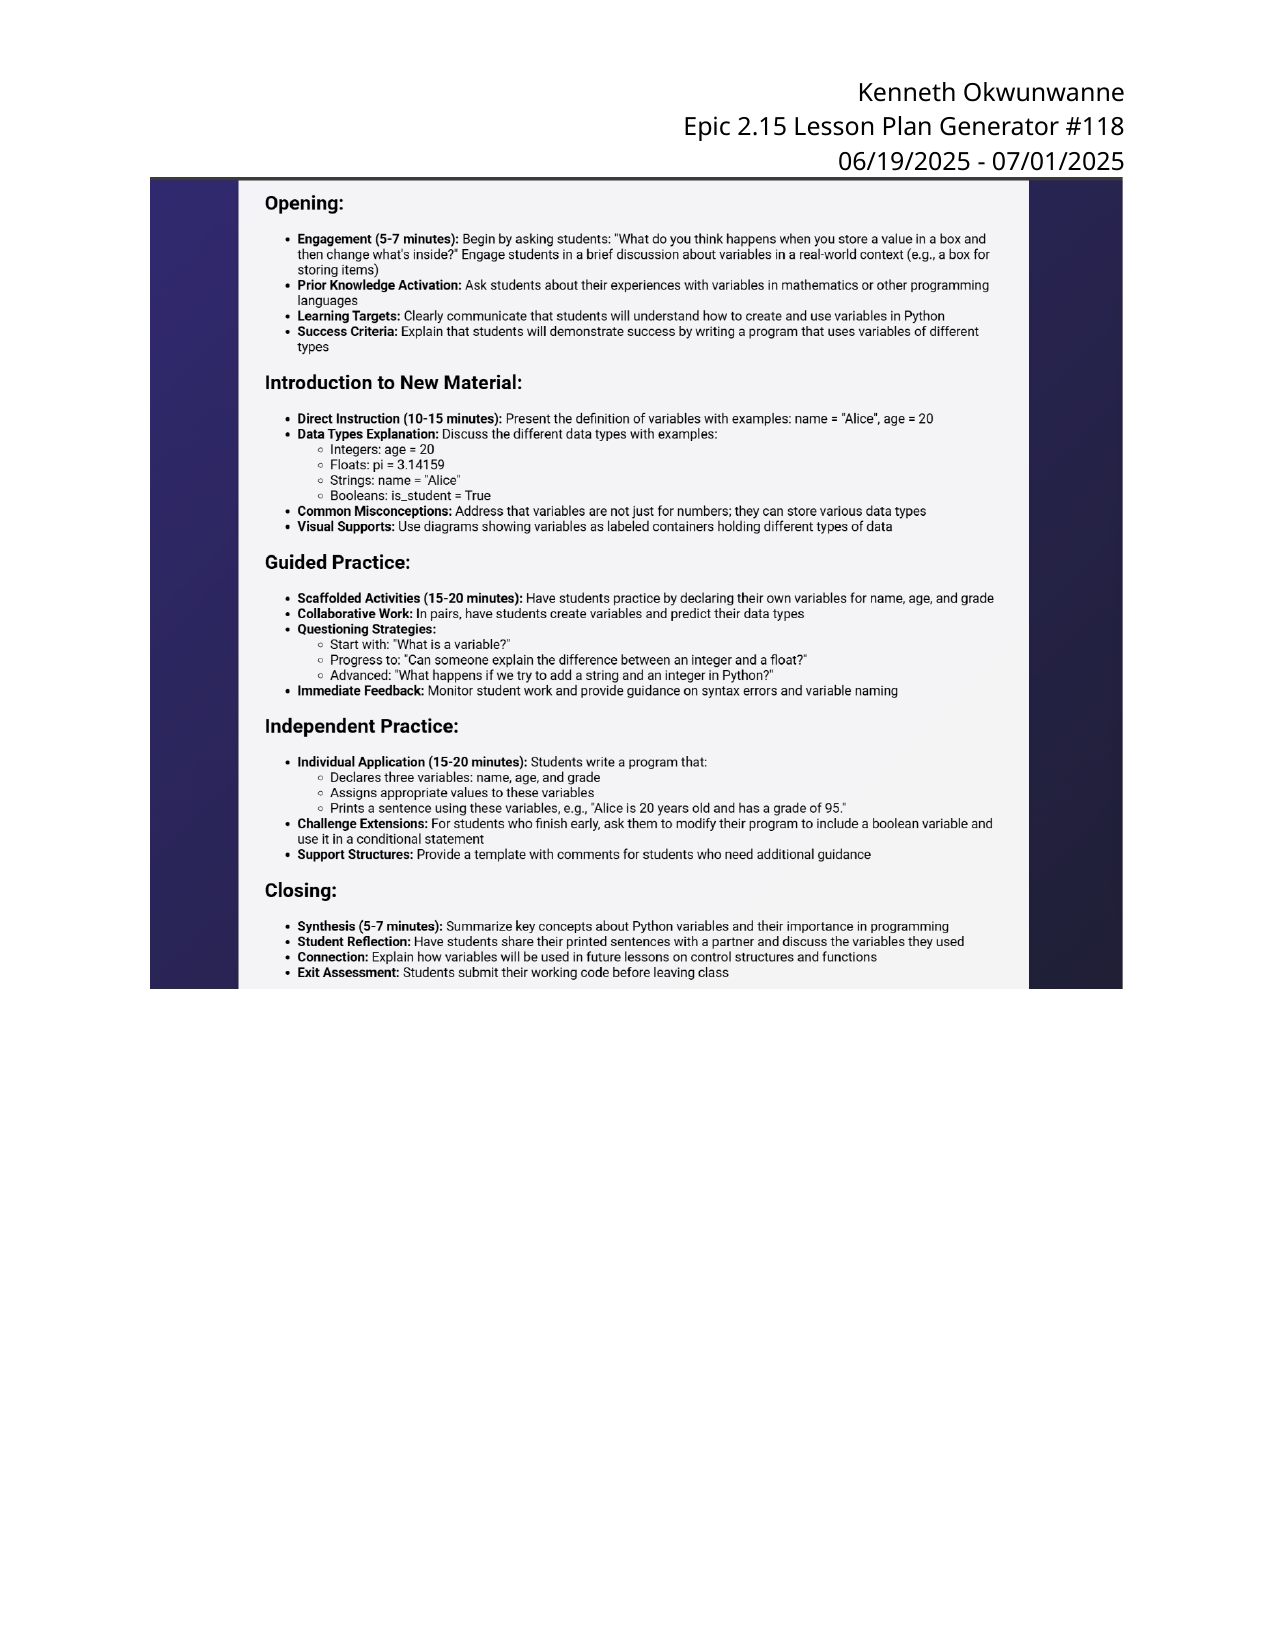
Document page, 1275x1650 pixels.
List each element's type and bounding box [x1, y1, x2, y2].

picture [150, 177, 1123, 989]
